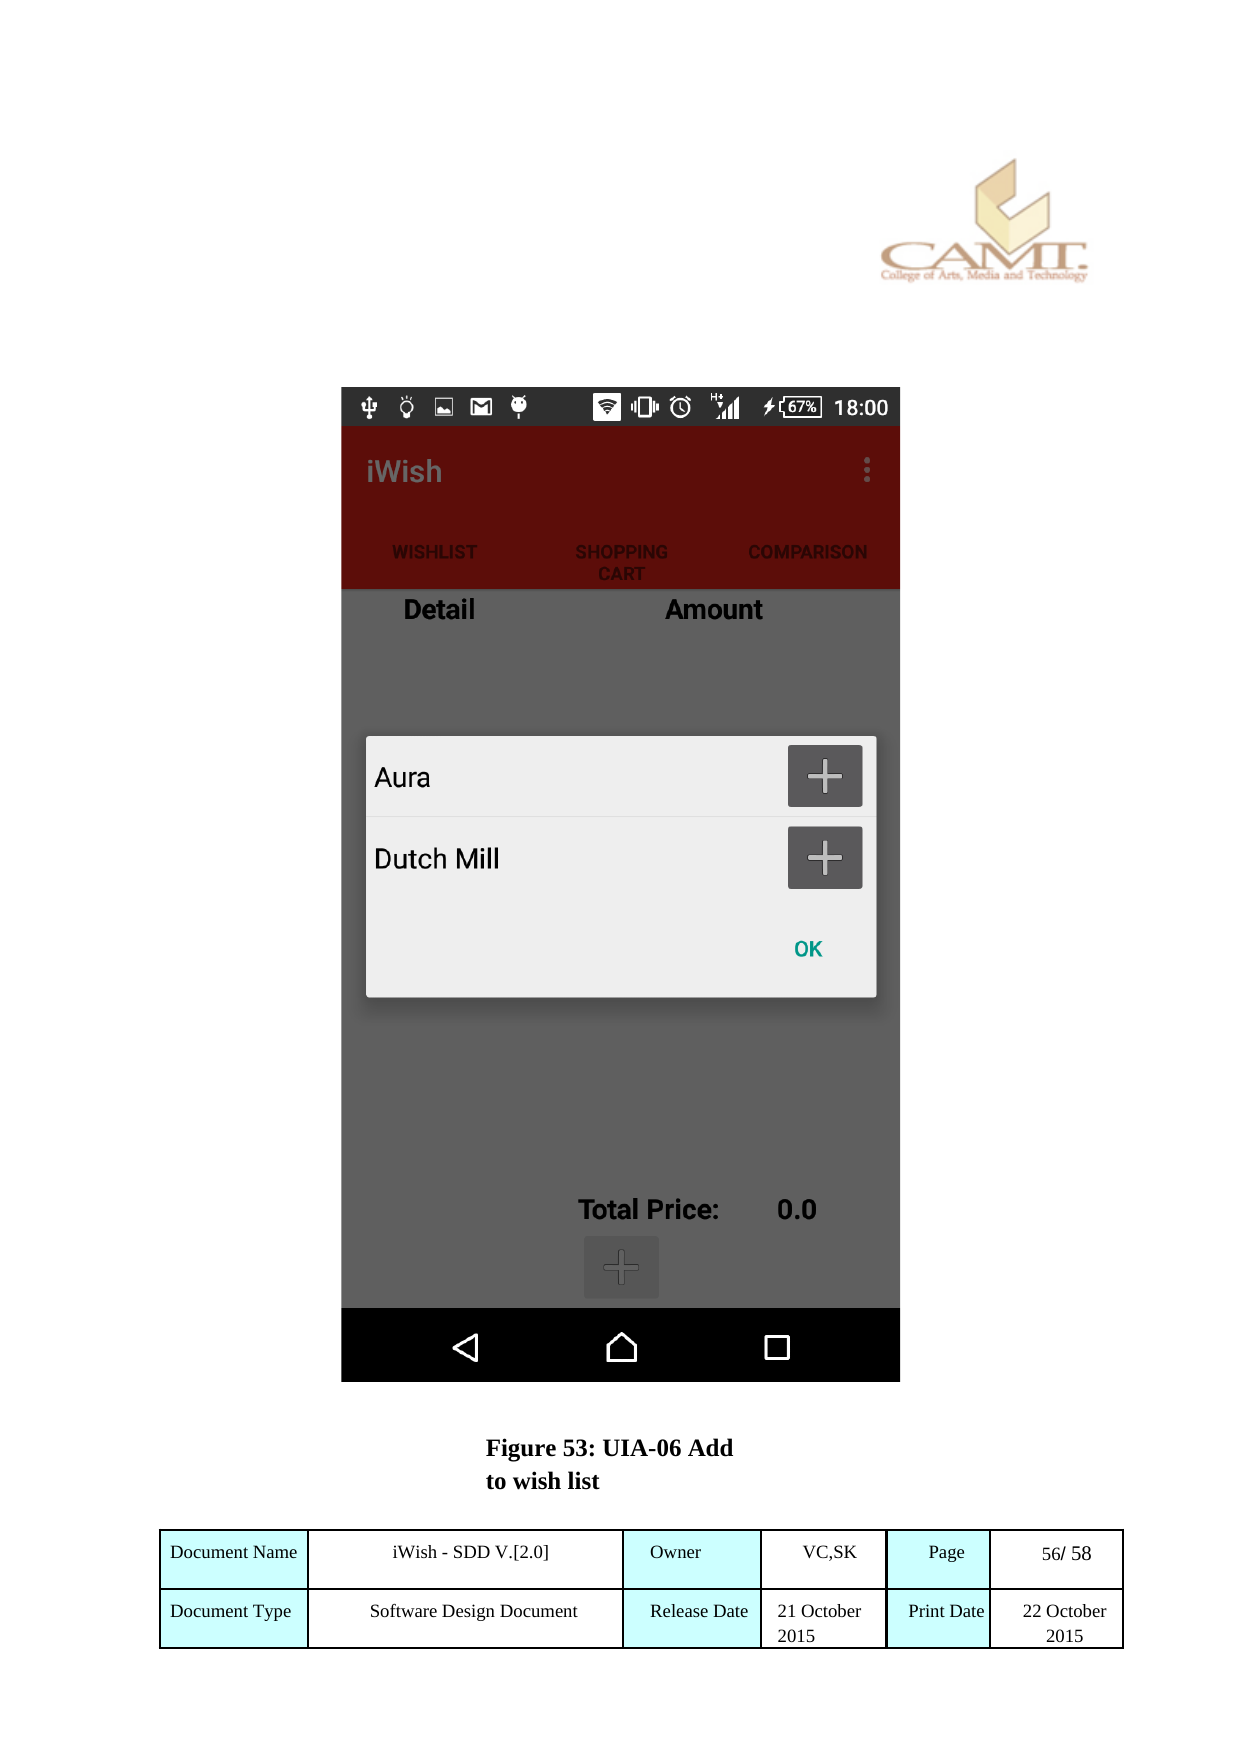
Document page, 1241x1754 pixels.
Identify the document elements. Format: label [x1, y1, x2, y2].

picture [869, 150, 1094, 285]
picture [341, 387, 901, 1382]
